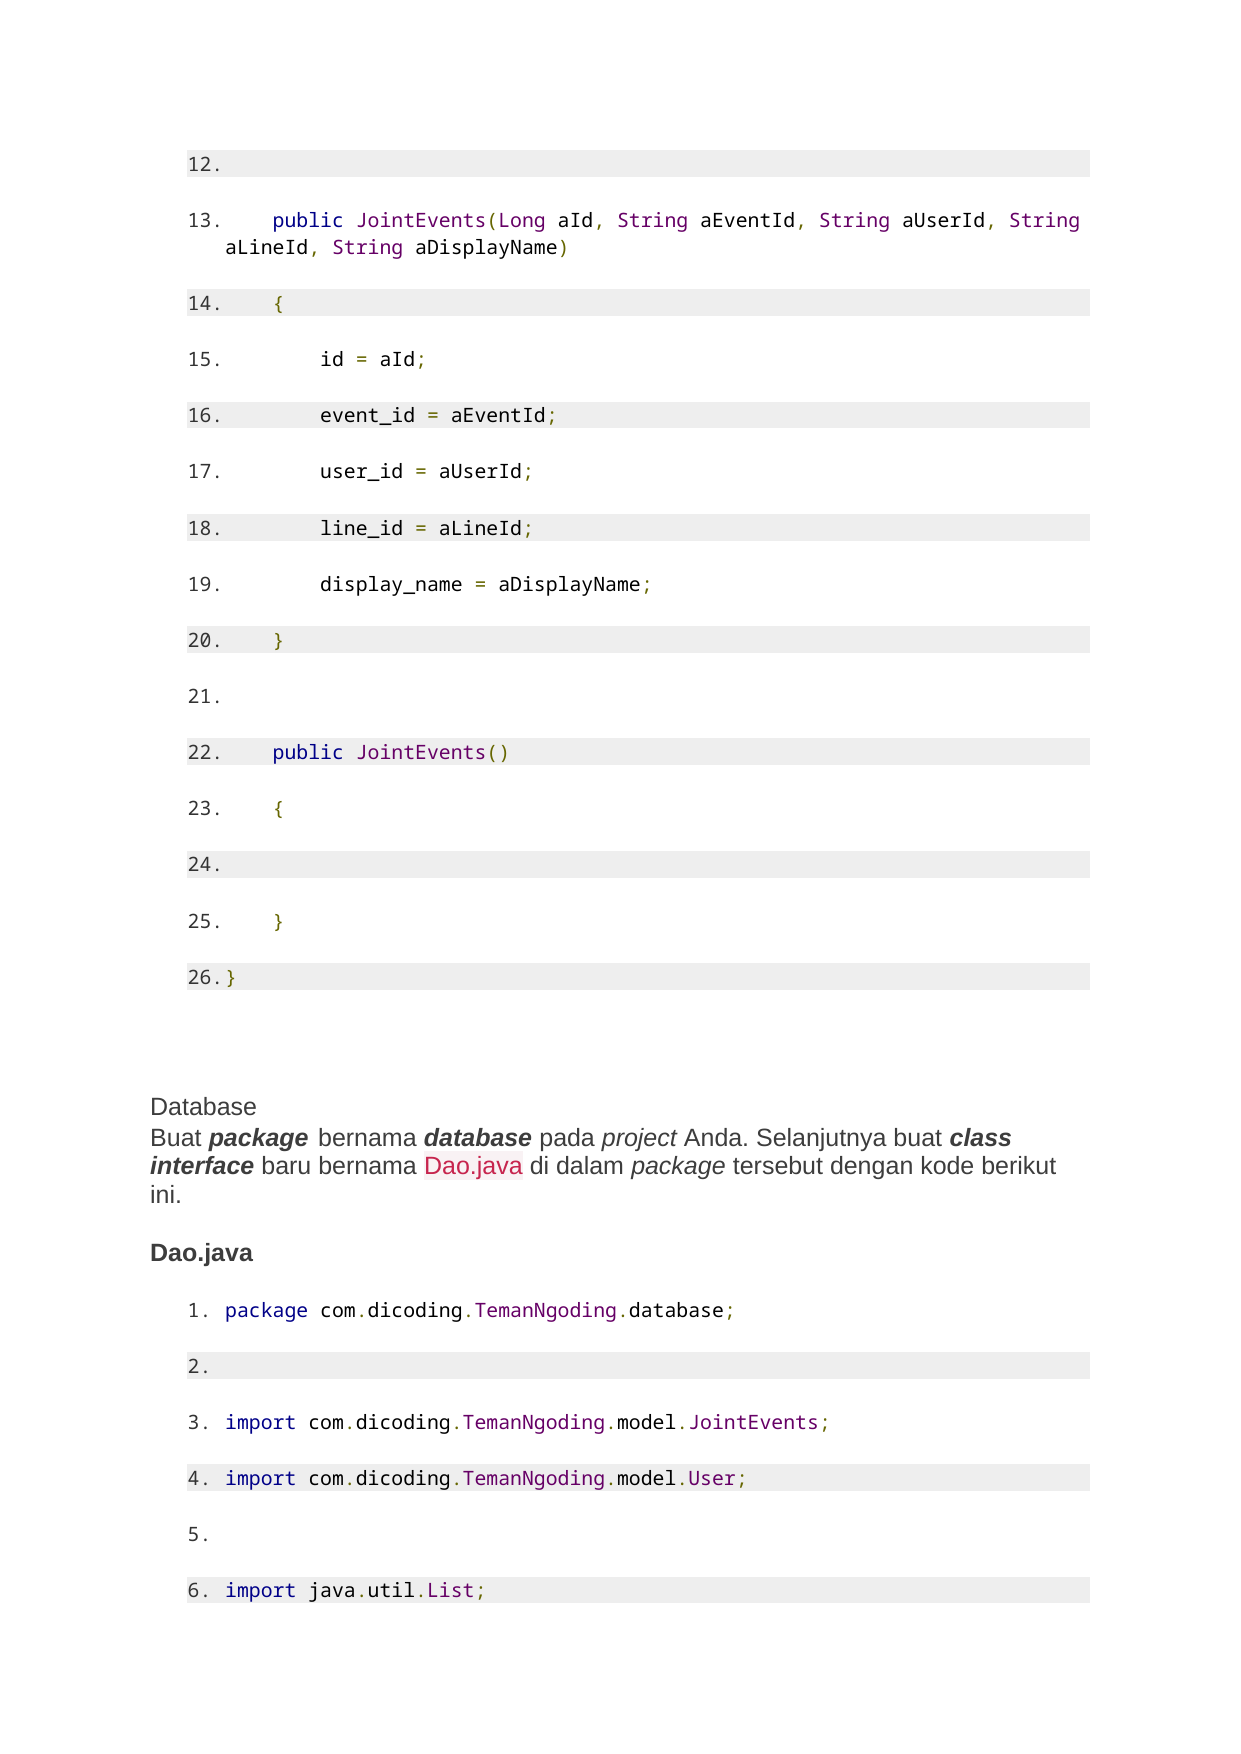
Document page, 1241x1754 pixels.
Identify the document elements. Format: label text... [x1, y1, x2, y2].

list line_id = aLineId; [187, 514, 1090, 541]
list import java.util.List; [187, 1577, 1090, 1603]
list display_name = aDisplayName; [187, 570, 1090, 597]
list id = aId; [187, 345, 1090, 372]
text Buat package bernama database pada project Anda. Selanjutnya buat class interface baru bernama Dao.java di dalam package tersebut dengan kode berikut ini. [150, 1122, 1090, 1209]
list { [187, 794, 1090, 822]
list } [187, 963, 1090, 990]
list } [187, 907, 1090, 934]
list } [187, 626, 1090, 653]
text Dao.java [150, 1238, 1090, 1267]
list event_id = aEventId; [187, 402, 1090, 428]
list package com.dicoding.TemanNgoding.database; [187, 1296, 1090, 1323]
list public JointEvents() [187, 738, 1090, 765]
list public JointEvents(Long aId, String aEventId, String aUserId, String aLineId, String aDisplayName) [187, 206, 1090, 260]
list import com.dicoding.TemanNgoding.model.JointEvents; [187, 1408, 1090, 1435]
subtitle Database [150, 1091, 1090, 1120]
list { [187, 289, 1090, 316]
list user_id = aUserId; [187, 458, 1090, 485]
list import com.dicoding.TemanNgoding.model.User; [187, 1464, 1090, 1491]
